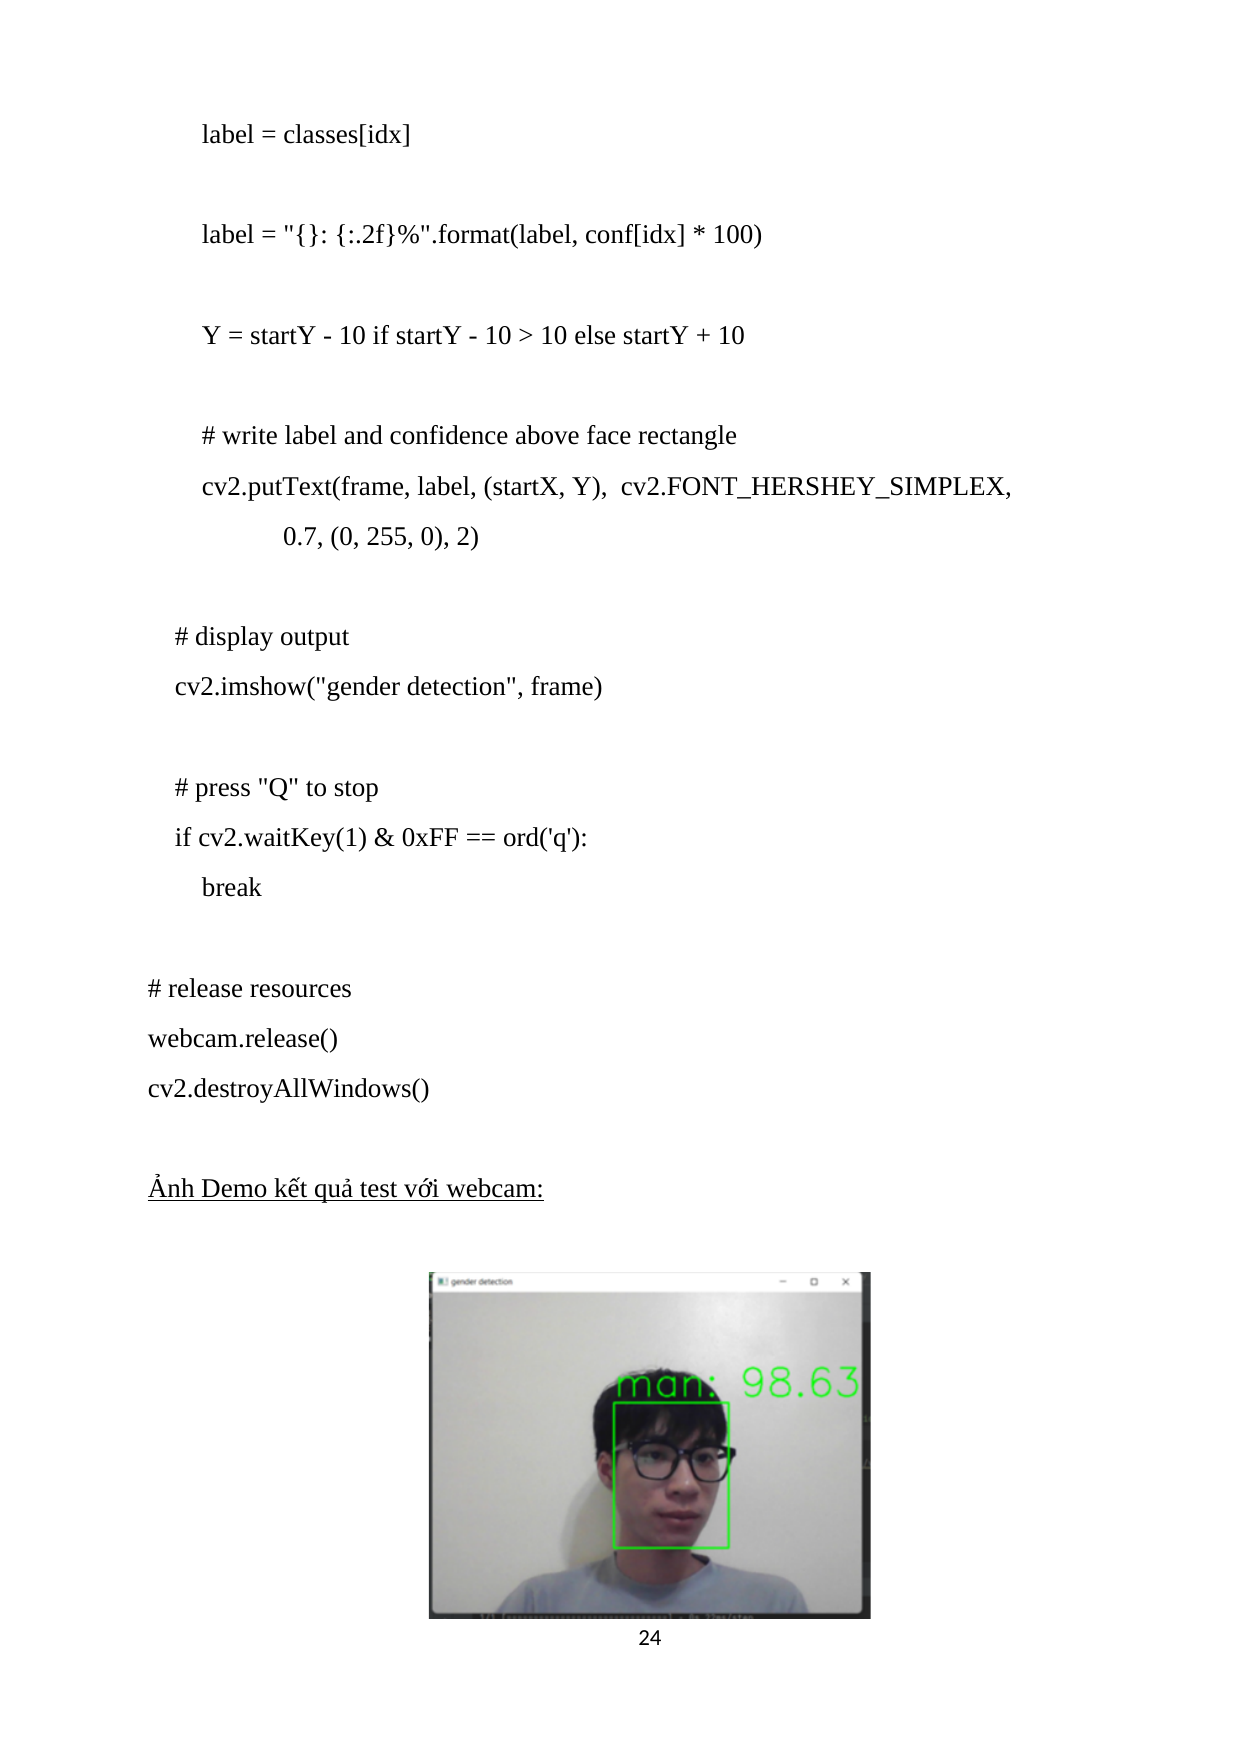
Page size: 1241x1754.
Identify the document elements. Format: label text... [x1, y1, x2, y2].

text break [148, 871, 1152, 902]
text cv2.imshow("gender detection", frame) [148, 670, 1152, 702]
text label = "{}: {:.2f}%".format(label, conf[idx] * 100) [148, 218, 1152, 250]
text 0.7, (0, 255, 0), 2) [148, 520, 1152, 551]
text Ảnh Demo kết quả test với webcam: [148, 1172, 1152, 1204]
text cv2.putText(frame, label, (startX, Y), cv2.FONT_HERSHEY_SIMPLEX, [148, 469, 1152, 501]
text # release resources [148, 972, 1152, 1003]
text Y = startY - 10 if startY - 10 > 10 else startY + 10 [148, 319, 1152, 350]
text # write label and confidence above face rectangle [148, 419, 1152, 451]
text cv2.destroyAllWindows() [148, 1072, 1152, 1103]
text # press "Q" to stop [148, 771, 1152, 802]
text label = classes[idx] [148, 118, 1152, 149]
text # display output [148, 620, 1152, 651]
text if cv2.waitKey(1) & 0xFF == ord('q'): [148, 821, 1152, 852]
text webcam.release() [148, 1022, 1152, 1053]
